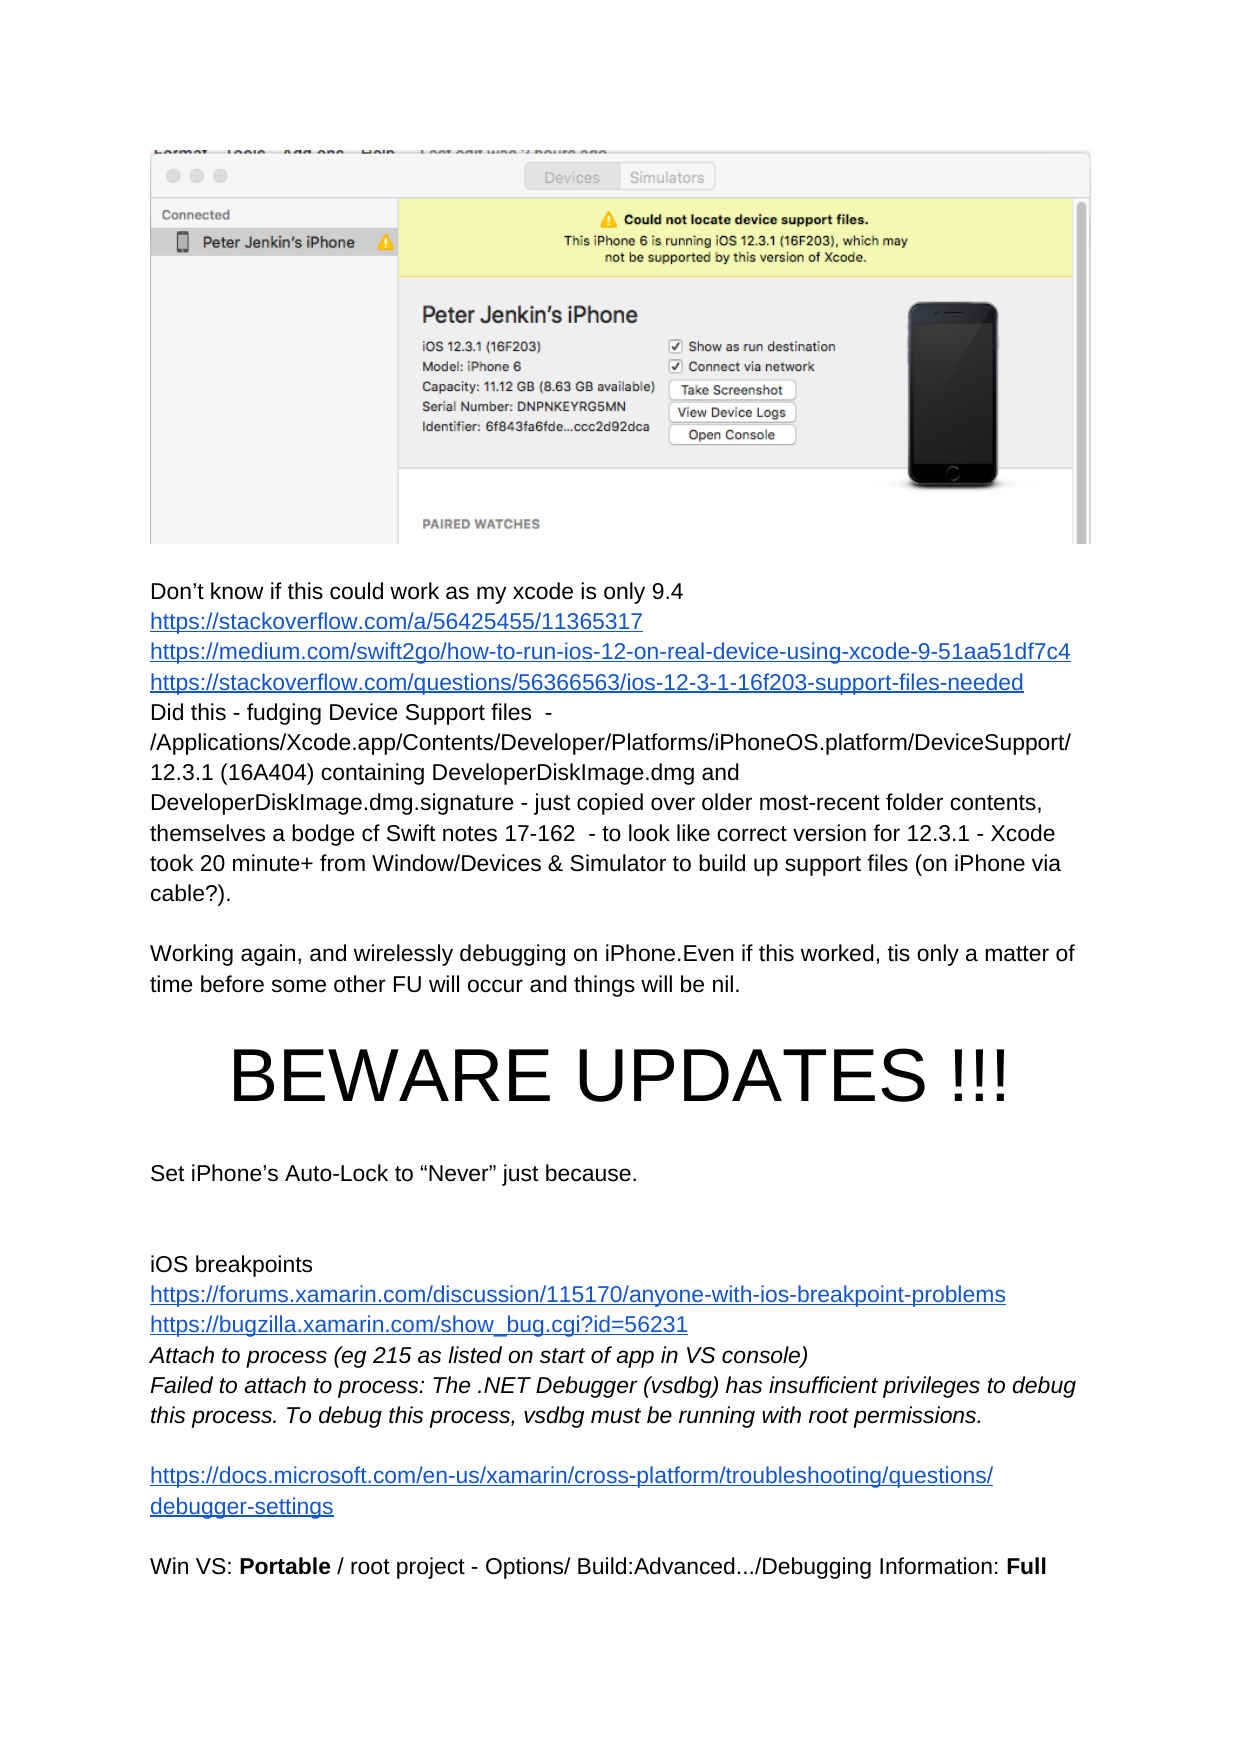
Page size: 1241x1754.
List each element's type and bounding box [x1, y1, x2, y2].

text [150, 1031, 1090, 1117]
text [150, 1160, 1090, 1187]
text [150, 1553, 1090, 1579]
picture [150, 150, 1091, 544]
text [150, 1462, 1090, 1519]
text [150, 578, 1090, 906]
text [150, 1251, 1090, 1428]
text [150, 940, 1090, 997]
